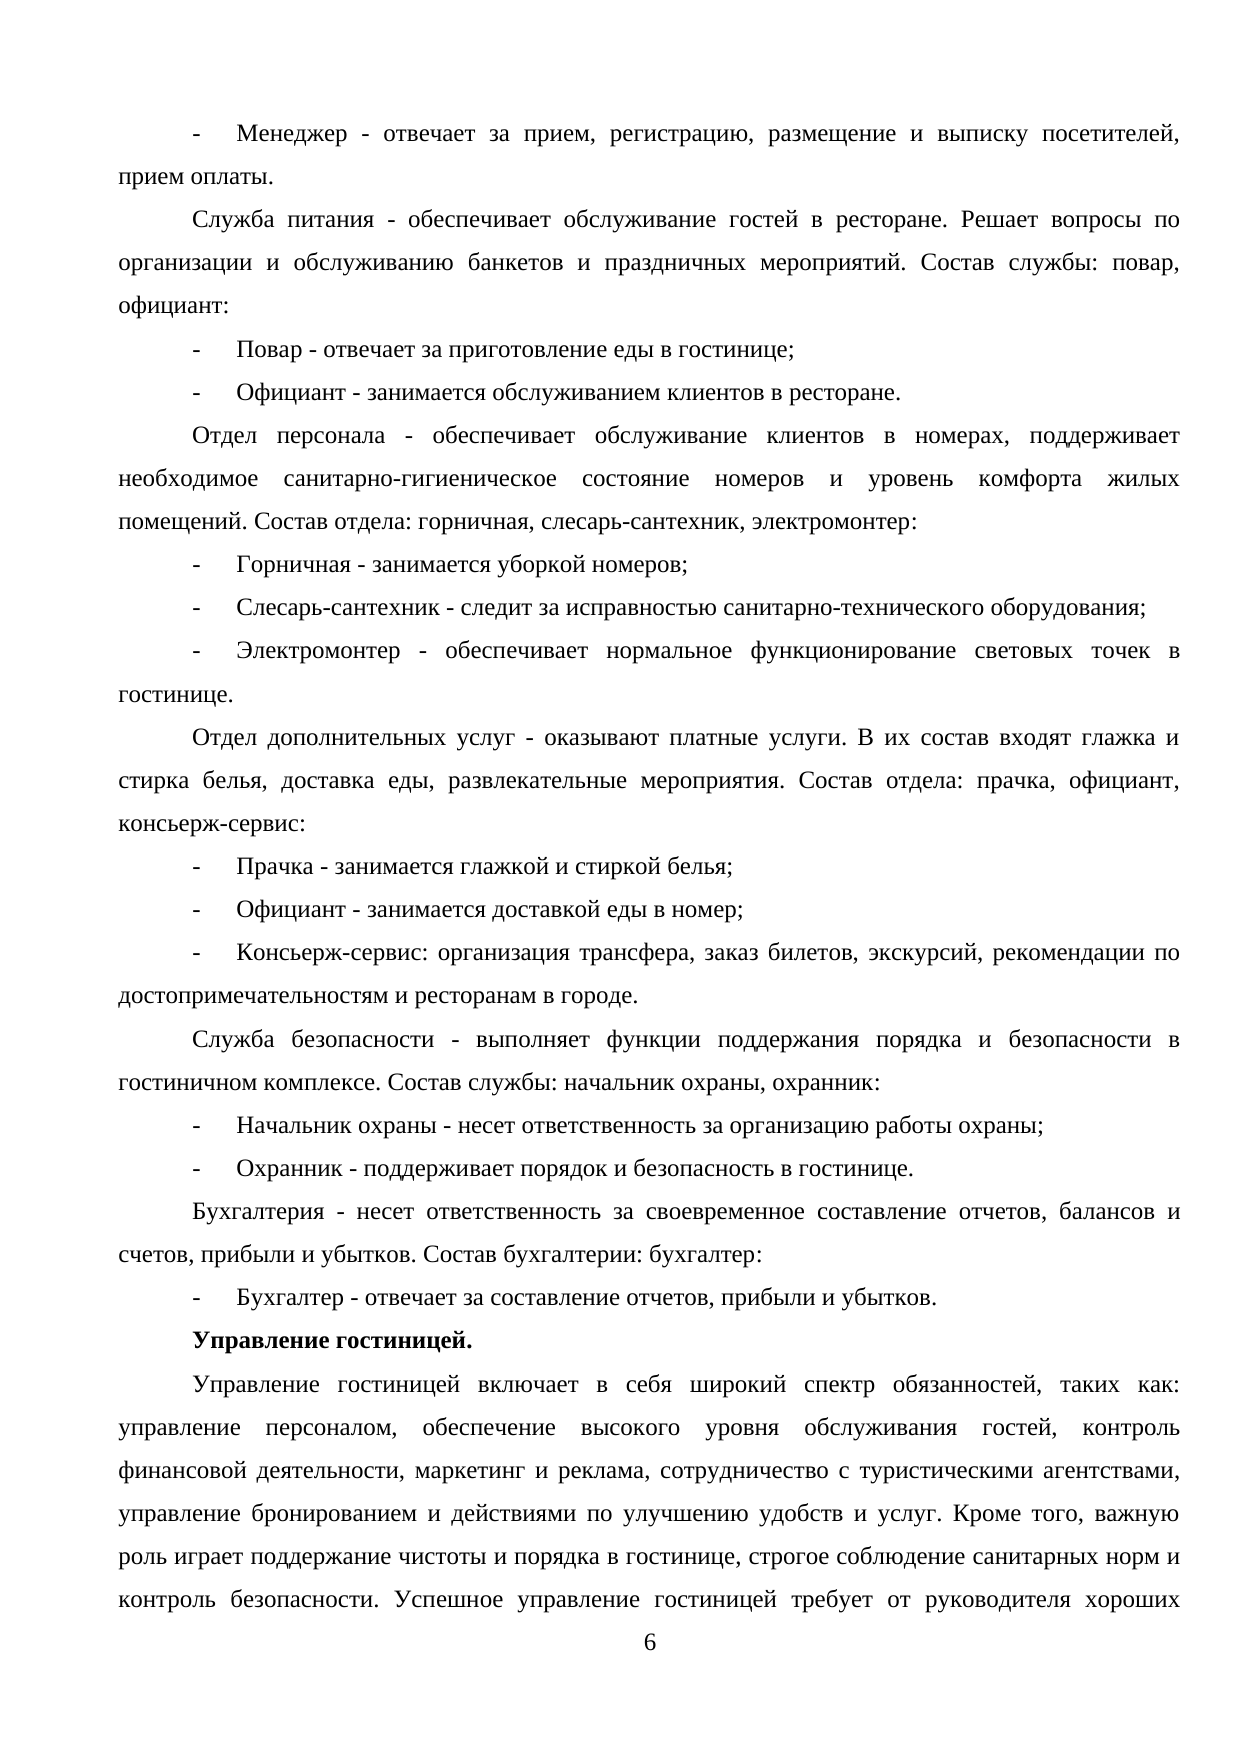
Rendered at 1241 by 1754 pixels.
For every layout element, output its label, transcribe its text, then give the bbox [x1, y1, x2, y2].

list Прачка - занимается глажкой и стиркой белья; [118, 851, 1181, 880]
text Служба безопасности - выполняет функции поддержания порядка и безопасности в гостиничном комплексе. Состав службы: начальник охраны, охранник: [118, 1024, 1181, 1096]
list Начальник охраны - несет ответственность за организацию работы охраны; [118, 1110, 1181, 1139]
list Менеджер - отвечает за прием, регистрацию, размещение и выписку посетителей, прием оплаты. [118, 118, 1181, 190]
list Официант - занимается обслуживанием клиентов в ресторане. [118, 377, 1181, 406]
list Бухгалтер - отвечает за составление отчетов, прибыли и убытков. [118, 1282, 1181, 1311]
list Слесарь-сантехник - следит за исправностью санитарно-технического оборудования; [118, 592, 1181, 621]
list Горничная - занимается уборкой номеров; [118, 549, 1181, 578]
list Официант - занимается доставкой еды в номер; [118, 894, 1181, 923]
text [118, 1369, 1181, 1613]
list Электромонтер - обеспечивает нормальное функционирование световых точек в гостинице. [118, 636, 1181, 707]
text Бухгалтерия - несет ответственность за своевременное составление отчетов, балансов и счетов, прибыли и убытков. Состав бухгалтерии: бухгалтер: [118, 1196, 1181, 1268]
text Служба питания - обеспечивает обслуживание гостей в ресторане. Решает вопросы по организации и обслуживанию банкетов и праздничных мероприятий. Состав службы: повар, официант: [118, 204, 1181, 319]
text Отдел дополнительных услуг - оказывают платные услуги. В их состав входят глажка и стирка белья, доставка еды, развлекательные мероприятия. Состав отдела: прачка, официант, консьерж-сервис: [118, 722, 1181, 837]
text Отдел персонала - обеспечивает обслуживание клиентов в номерах, поддерживает необходимое санитарно-гигиеническое состояние номеров и уровень комфорта жилых помещений. Состав отдела: горничная, слесарь-сантехник, электромонтер: [118, 420, 1181, 535]
list Охранник - поддерживает порядок и безопасность в гостинице. [118, 1153, 1181, 1182]
list Консьерж-сервис: организация трансфера, заказ билетов, экскурсий, рекомендации по достопримечательностям и ресторанам в городе. [118, 937, 1181, 1009]
list Повар - отвечает за приготовление еды в гостинице; [118, 334, 1181, 362]
text Управление гостиницей. [118, 1326, 1181, 1354]
